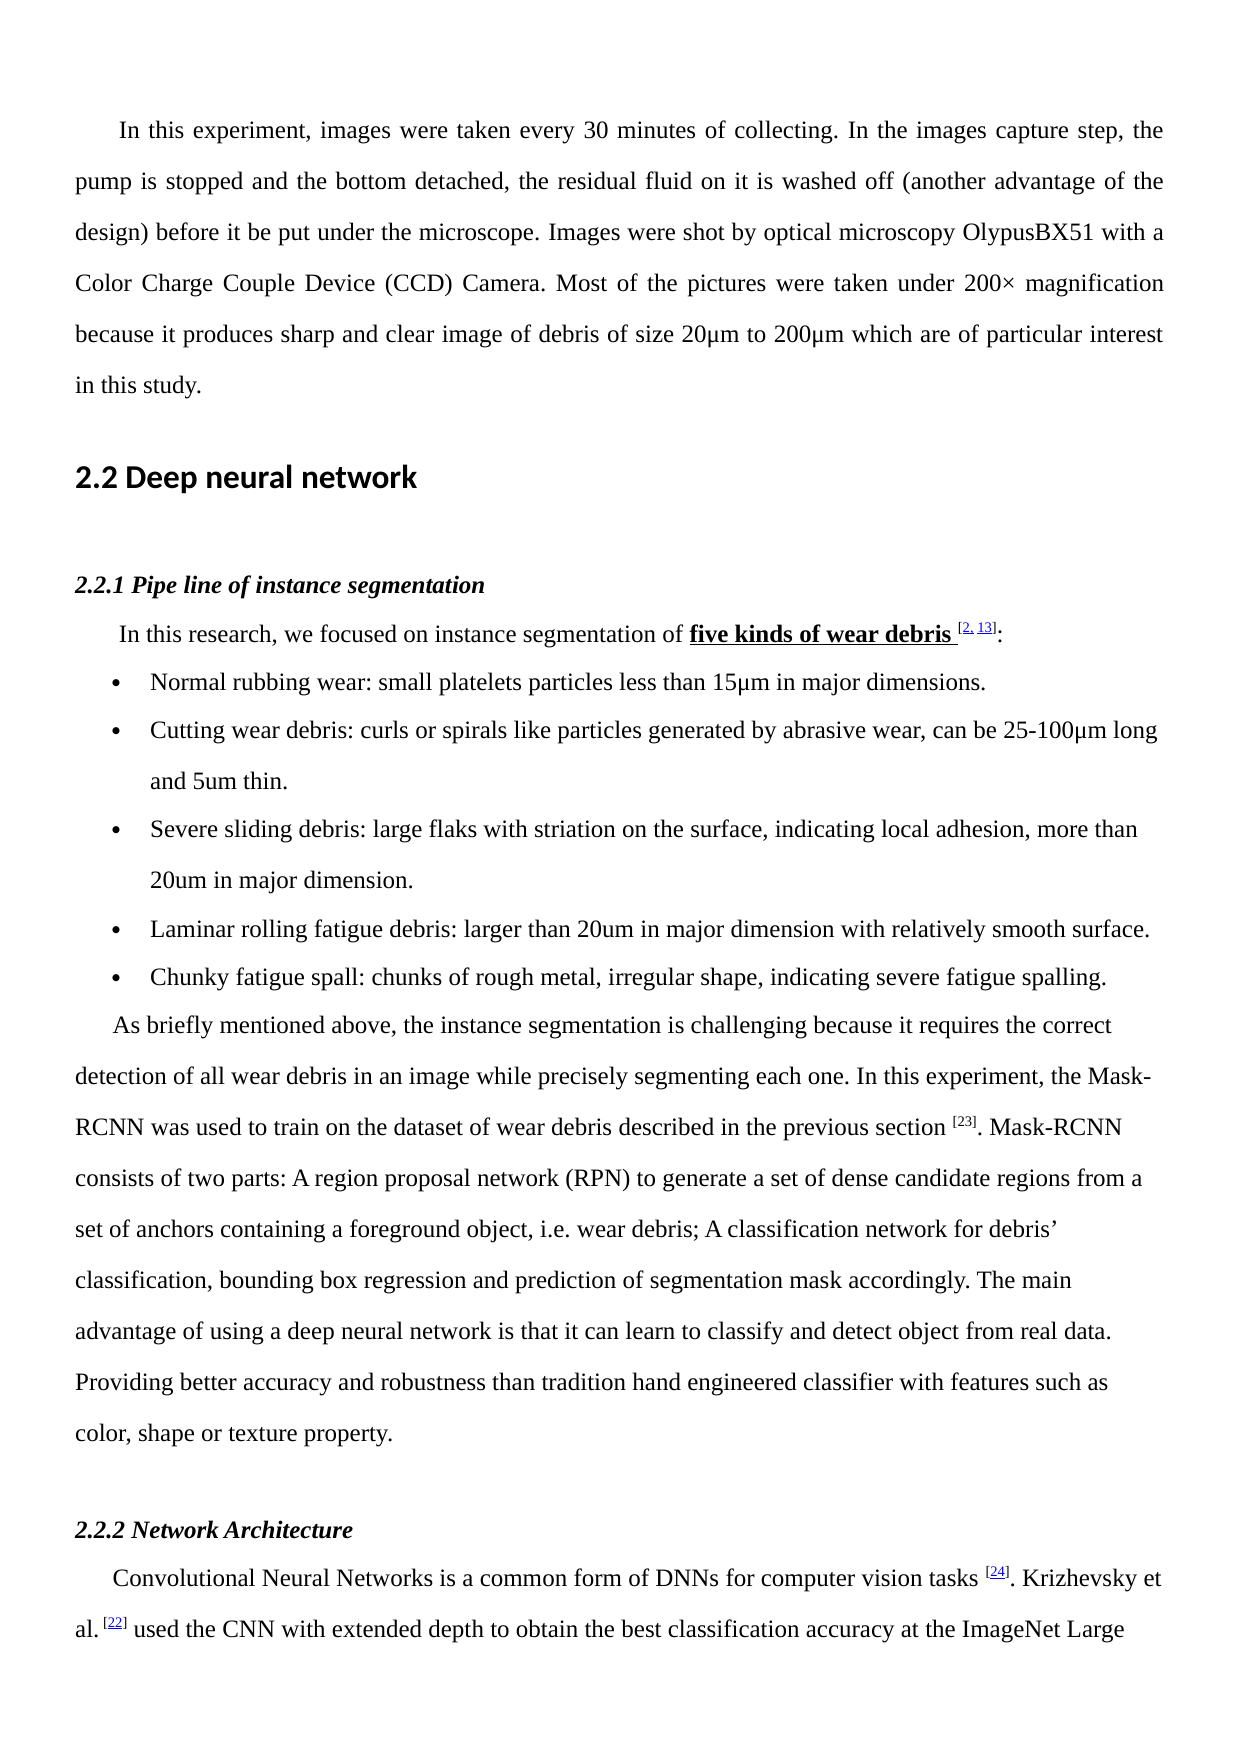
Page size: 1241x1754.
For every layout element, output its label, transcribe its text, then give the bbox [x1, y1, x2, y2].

list Severe sliding debris: large flaks with striation on the surface, indicating local adhesion, more than 20um in major dimension. [112, 812, 1165, 897]
text As briefly mentioned above, the instance segmentation is challenging because it requires the correct detection of all wear debris in an image while precisely segmenting each one. In this experiment, the Mask-RCNN was used to train on the dataset of wear debris described in the previous section [23]. Mask-RCNN consists of two parts: A region proposal network (RPN) to generate a set of dense candidate regions from a set of anchors containing a foreground object, i.e. wear debris; A classification network for debris’ classification, bounding box regression and prediction of segmentation mask accordingly. The main advantage of using a deep neural network is that it can learn to classify and detect object from real data. Providing better accuracy and robustness than tradition hand engineered classifier with features such as color, shape or texture property. [75, 1008, 1165, 1449]
list Laminar rolling fatigue debris: larger than 20um in major dimension with relatively smooth surface. [112, 911, 1165, 945]
list Cutting wear debris: curls or spirals like particles generated by abrasive wear, can be 25-100μm long and 5um thin. [112, 713, 1165, 798]
list Normal rubbing wear: small platelets particles less than 15μm in major dimensions. [112, 664, 1165, 698]
text 2.2 Deep neural network [75, 443, 1165, 511]
text In this research, we focused on instance segmentation of five kinds of wear debris [2, 13]: [75, 616, 1165, 650]
text 2.2.1 Pipe line of instance segmentation [75, 568, 1165, 602]
list Chunky fatigue spall: chunks of rough metal, irregular shape, indicating severe fatigue spalling. [112, 959, 1165, 993]
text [75, 1560, 1165, 1645]
text In this experiment, images were taken every 30 minutes of collecting. In the images capture step, the pump is stopped and the bottom detached, the residual fluid on it is washed off (another advantage of the design) before it be put under the microscope. Images were shot by optical microscopy OlypusBX51 with a Color Charge Couple Device (CCD) Camera. Most of the pictures were taken under 200× magnification because it produces sharp and clear image of debris of size 20μm to 200μm which are of particular interest in this study. [75, 113, 1165, 402]
text 2.2.2 Network Architecture [75, 1512, 1165, 1546]
